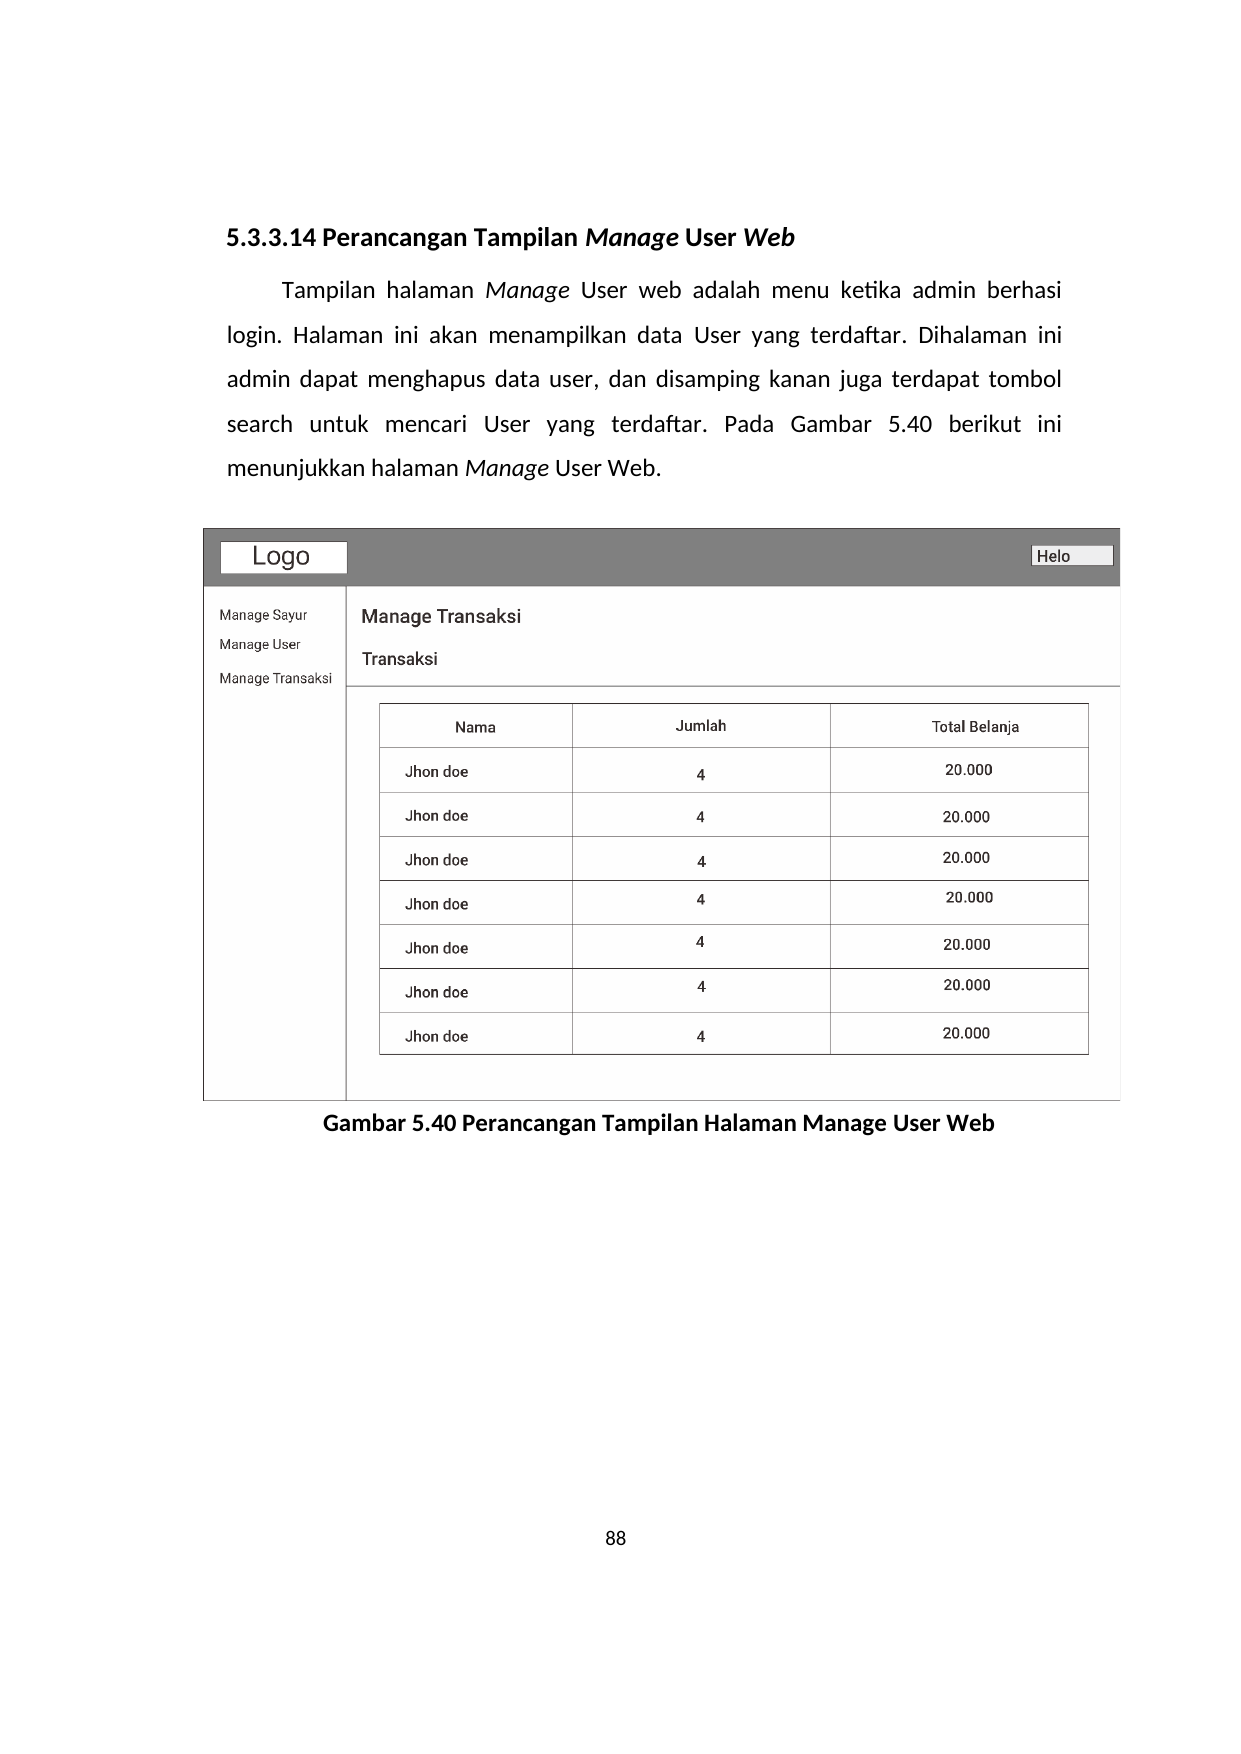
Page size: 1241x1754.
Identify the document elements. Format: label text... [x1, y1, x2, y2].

subtitle 5.3.3.14 Perancangan Tampilan Manage User Web [226, 220, 1092, 253]
picture [203, 528, 1121, 1101]
text Tampilan halaman Manage User web adalah menu ketika admin berhasi login. Halaman ini akan menampilkan data User yang terdaftar. Dihalaman ini admin dapat menghapus data user, dan disamping kanan juga terdapat tombol search untuk mencari User yang terdaftar. Pada Gambar 5.40 berikut ini menunjukkan halaman Manage User Web. [227, 274, 1062, 483]
subtitle Gambar 5.40 Perancangan Tampilan Halaman Manage User Web [226, 1108, 1092, 1138]
